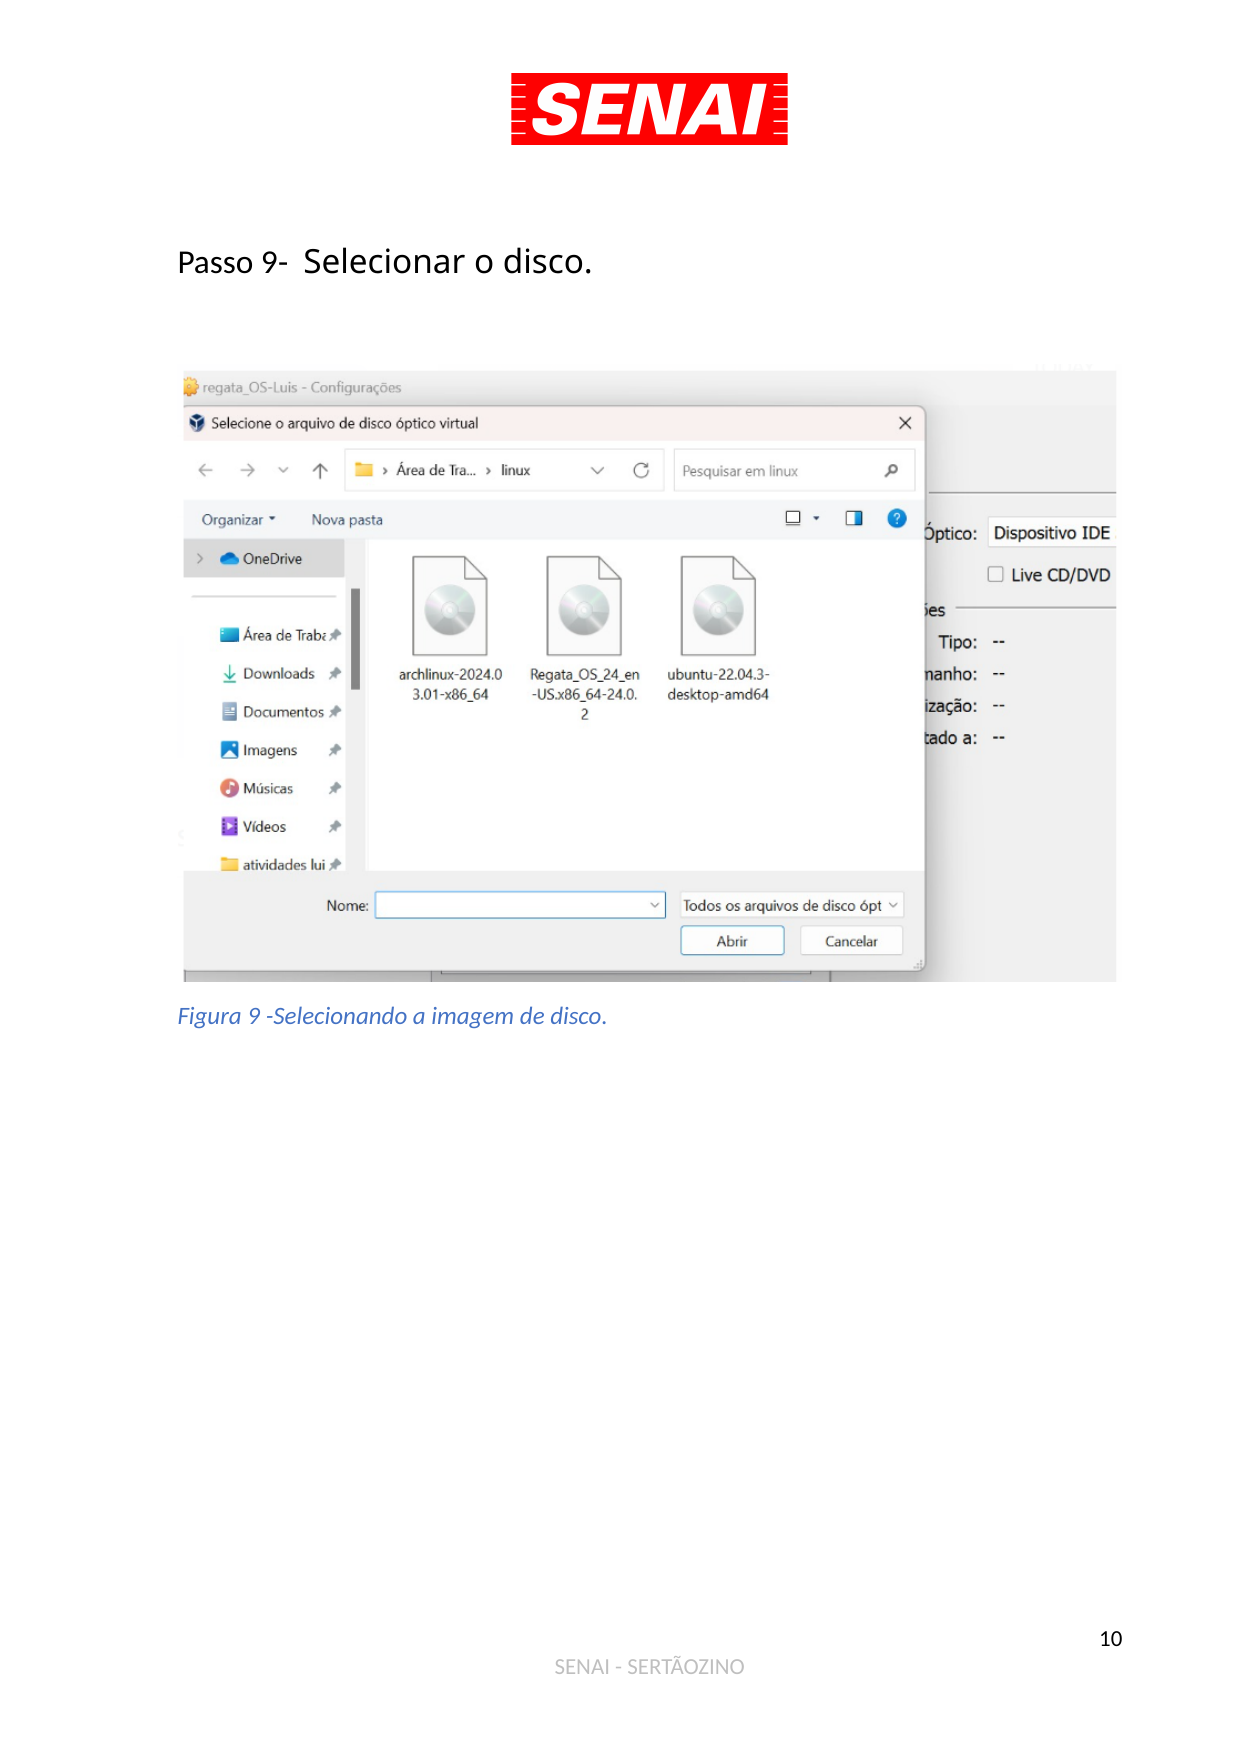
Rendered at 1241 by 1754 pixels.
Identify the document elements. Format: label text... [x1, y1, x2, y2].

text Passo 9- Selecionar o disco. [177, 238, 1122, 283]
text Figura 9 -Selecionando a imagem de disco. [177, 1000, 1122, 1031]
picture [177, 364, 1123, 982]
picture [511, 73, 788, 145]
